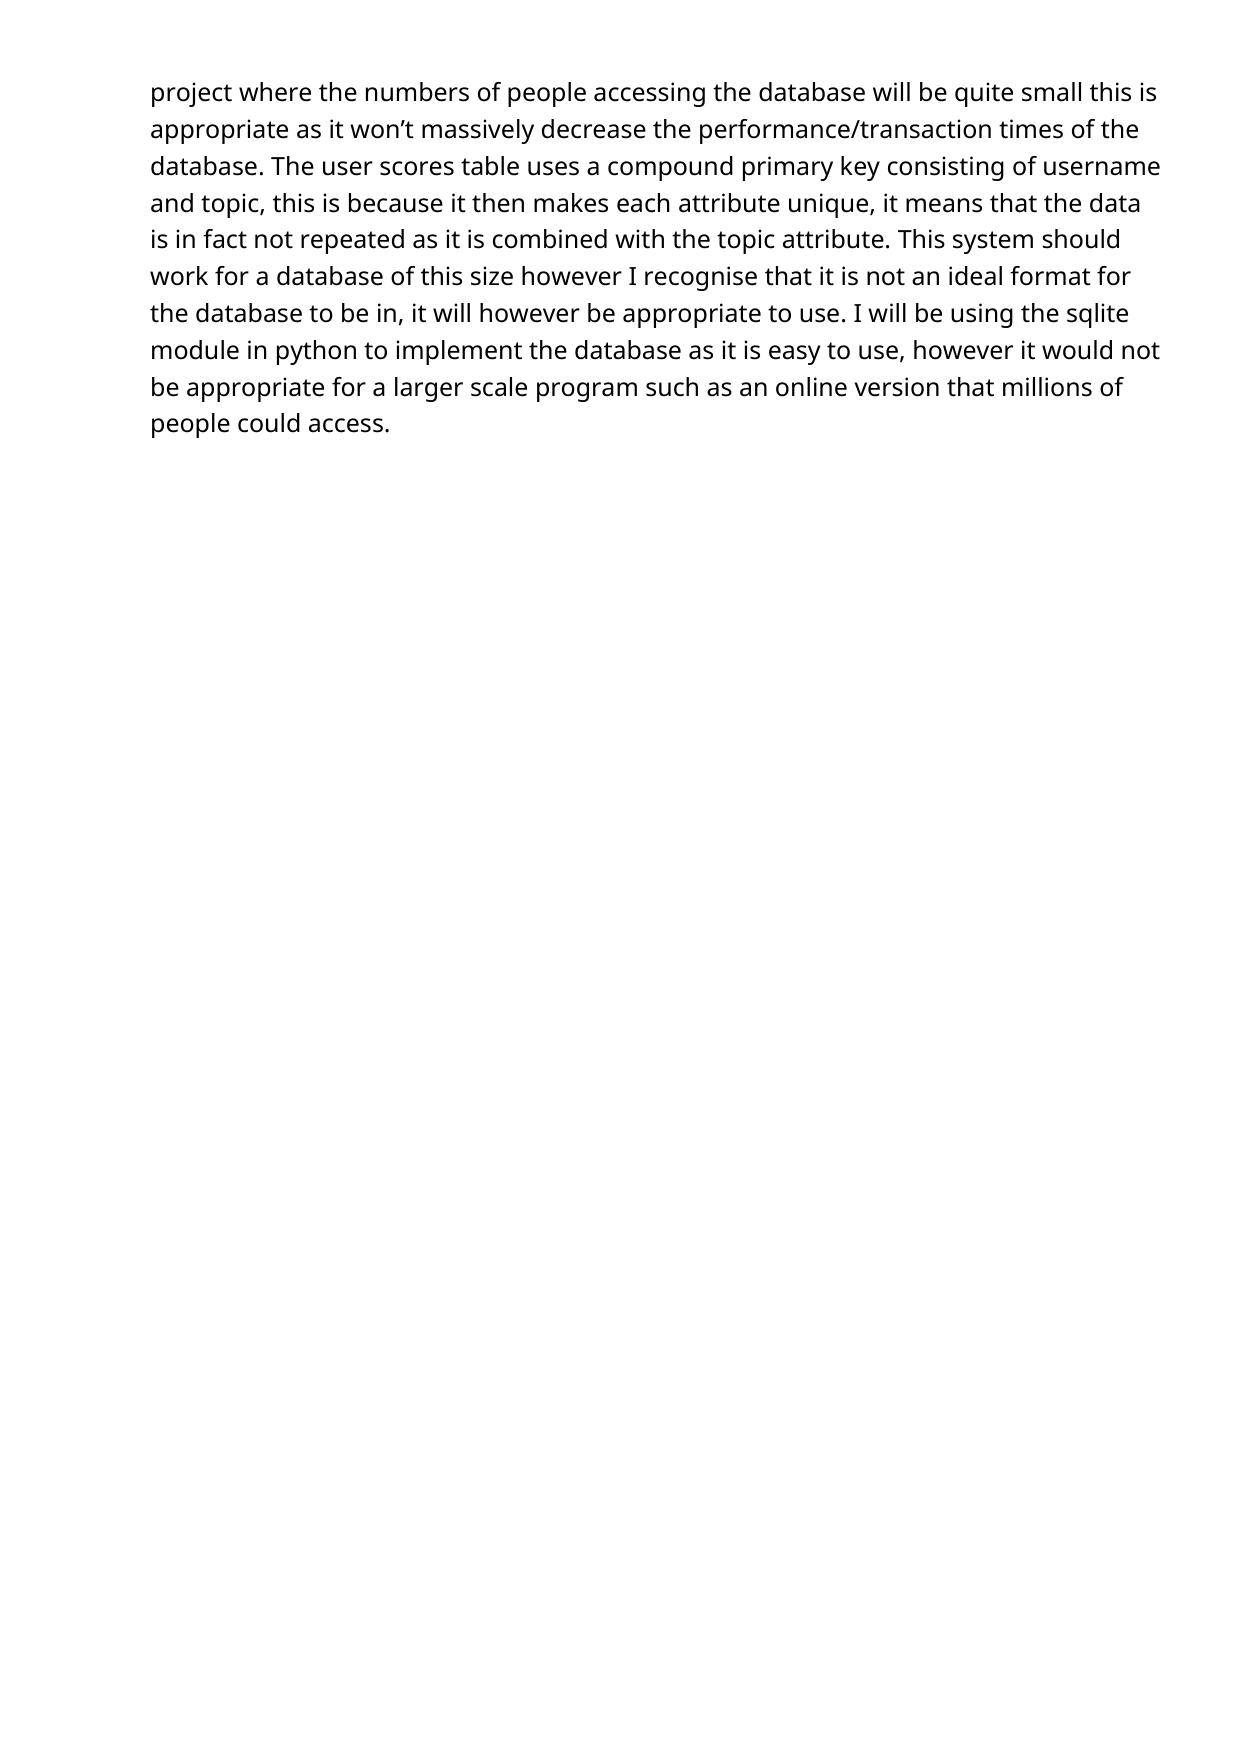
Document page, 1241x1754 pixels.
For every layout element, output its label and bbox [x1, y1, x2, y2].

text [150, 75, 1165, 440]
